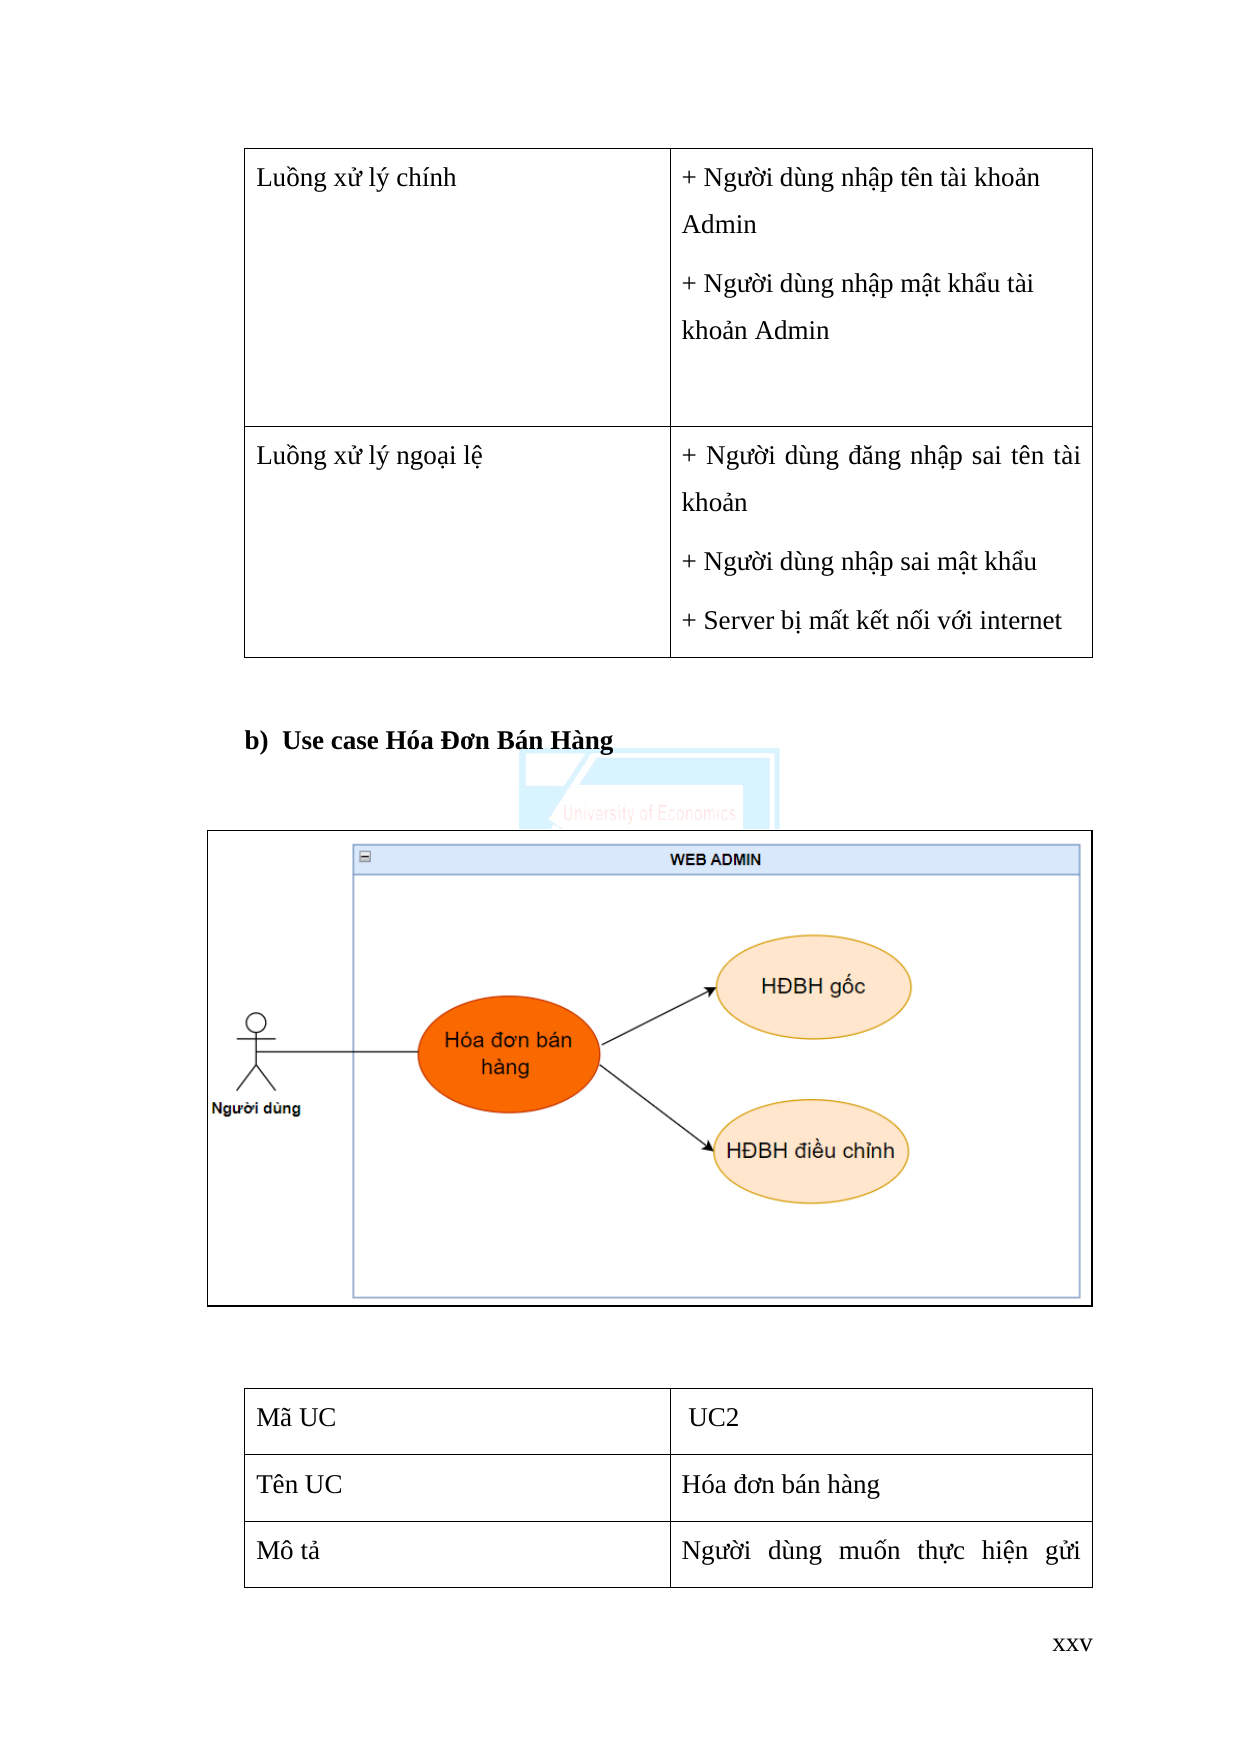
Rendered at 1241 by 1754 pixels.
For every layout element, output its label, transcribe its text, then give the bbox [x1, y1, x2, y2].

table_cell + Người dùng nhập tên tài khoản Admin + Người dùng nhập mật khẩu tài khoản Admin [671, 149, 1092, 426]
table_cell Tên UC [245, 1455, 670, 1521]
table_cell + Người dùng đăng nhập sai tên tài khoản + Người dùng nhập sai mật khẩu + Server bị mất kết nối với internet [671, 427, 1092, 657]
table_cell Luồng xử lý ngoại lệ [245, 427, 670, 657]
table_header UC2 [671, 1389, 1092, 1454]
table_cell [671, 1522, 1092, 1587]
table_cell Hóa đơn bán hàng [671, 1455, 1092, 1521]
picture [208, 831, 1091, 1305]
table_cell Mô tả [245, 1522, 670, 1587]
list Use case Hóa Đơn Bán Hàng [244, 724, 1092, 755]
table_cell Luồng xử lý chính [245, 149, 670, 426]
table_header Mã UC [245, 1389, 670, 1454]
